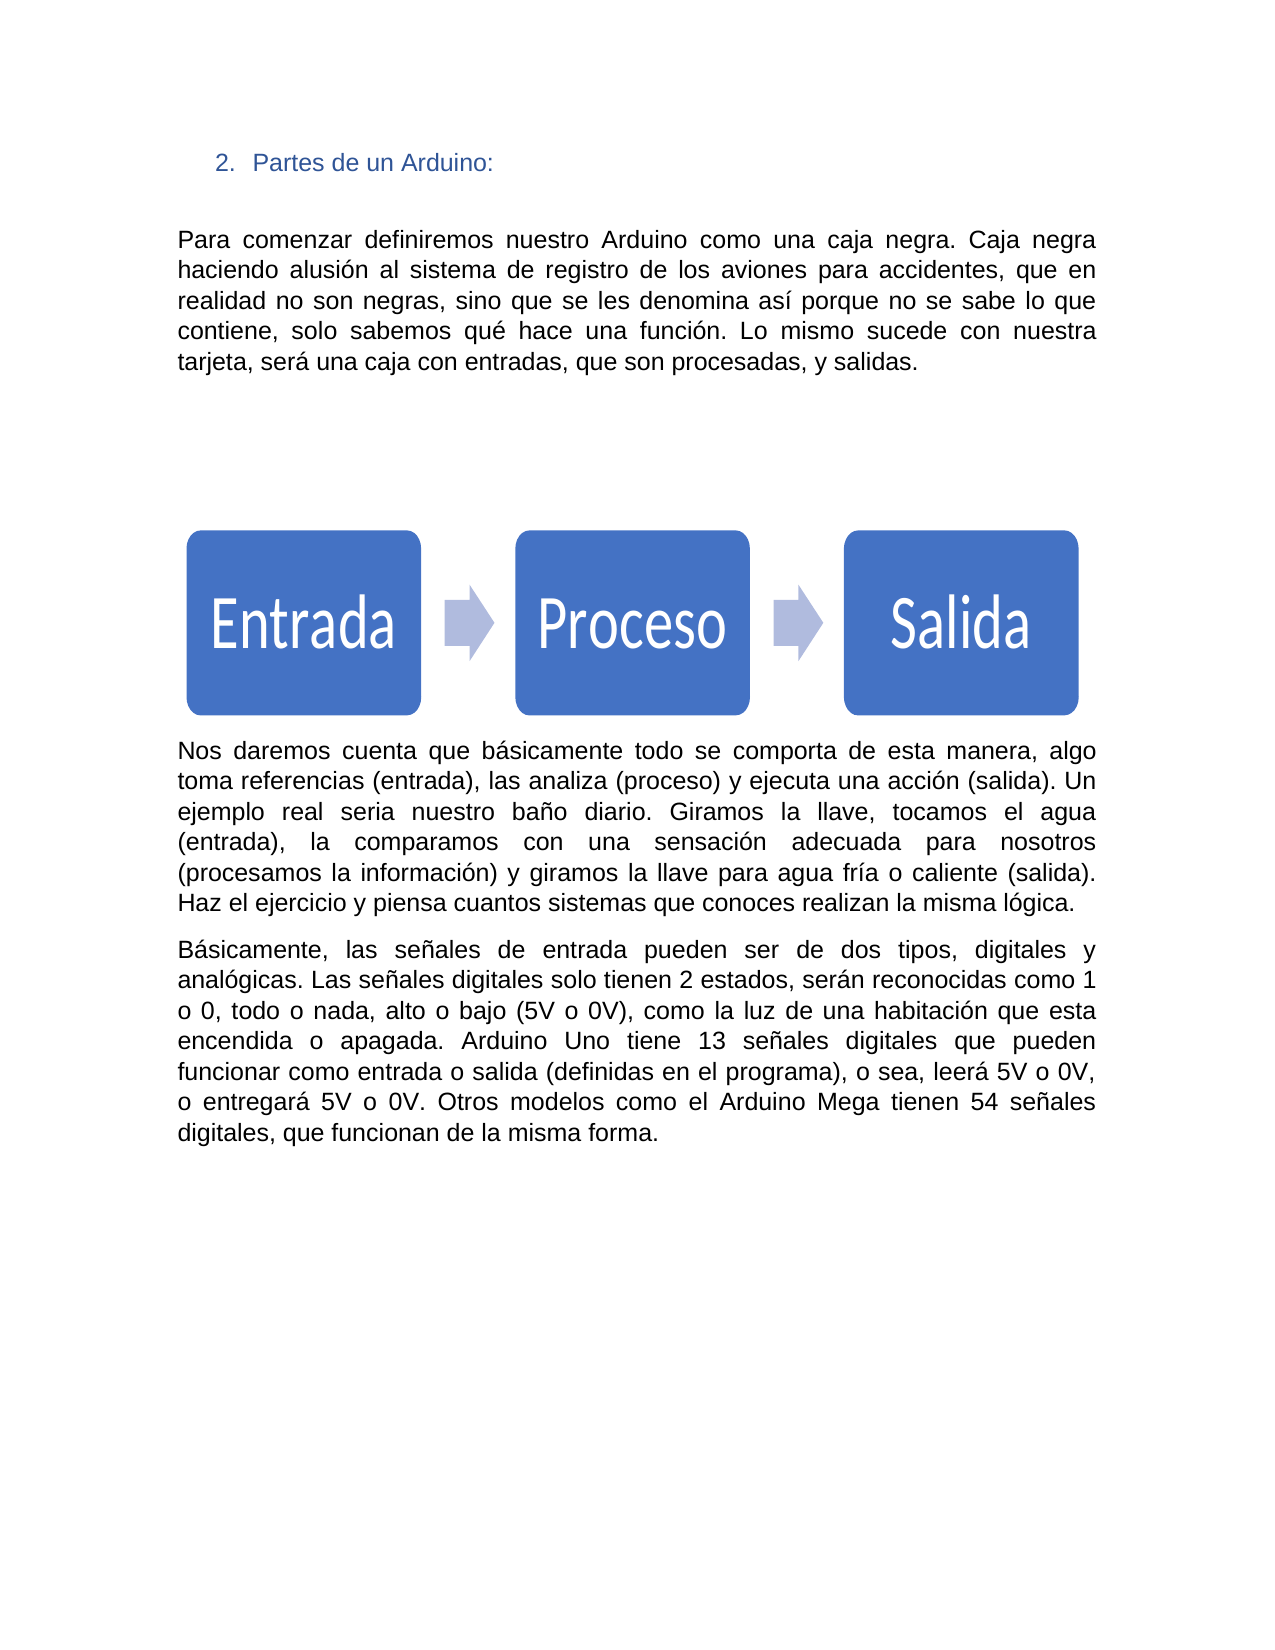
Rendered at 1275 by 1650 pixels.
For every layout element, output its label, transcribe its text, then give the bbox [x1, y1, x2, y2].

text Para comenzar definiremos nuestro Arduino como una caja negra. Caja negra haciendo alusión al sistema de registro de los aviones para accidentes, que en realidad no son negras, sino que se les denomina así porque no se sabe lo que contiene, solo sabemos qué hace una función. Lo mismo sucede con nuestra tarjeta, será una caja con entradas, que son procesadas, y salidas. [177, 225, 1098, 376]
subtitle Partes de un Arduino: [215, 148, 1098, 176]
text Nos daremos cuenta que básicamente todo se comporta de esta manera, algo toma referencias (entrada), las analiza (proceso) y ejecuta una acción (salida). Un ejemplo real seria nuestro baño diario. Giramos la llave, tocamos el agua (entrada), la comparamos con una sensación adecuada para nosotros (procesamos la información) y giramos la llave para agua fría o caliente (salida). Haz el ejercicio y piensa cuantos sistemas que conoces realizan la misma lógica. [177, 736, 1098, 917]
text Básicamente, las señales de entrada pueden ser de dos tipos, digitales y analógicas. Las señales digitales solo tienen 2 estados, serán reconocidas como 1 o 0, todo o nada, alto o bajo (5V o 0V), como la luz de una habitación que esta encendida o apagada. Arduino Uno tiene 13 señales digitales que pueden funcionar como entrada o salida (definidas en el programa), o sea, leerá 5V o 0V, o entregará 5V o 0V. Otros modelos como el Arduino Mega tienen 54 señales digitales, que funcionan de la misma forma. [177, 935, 1098, 1146]
